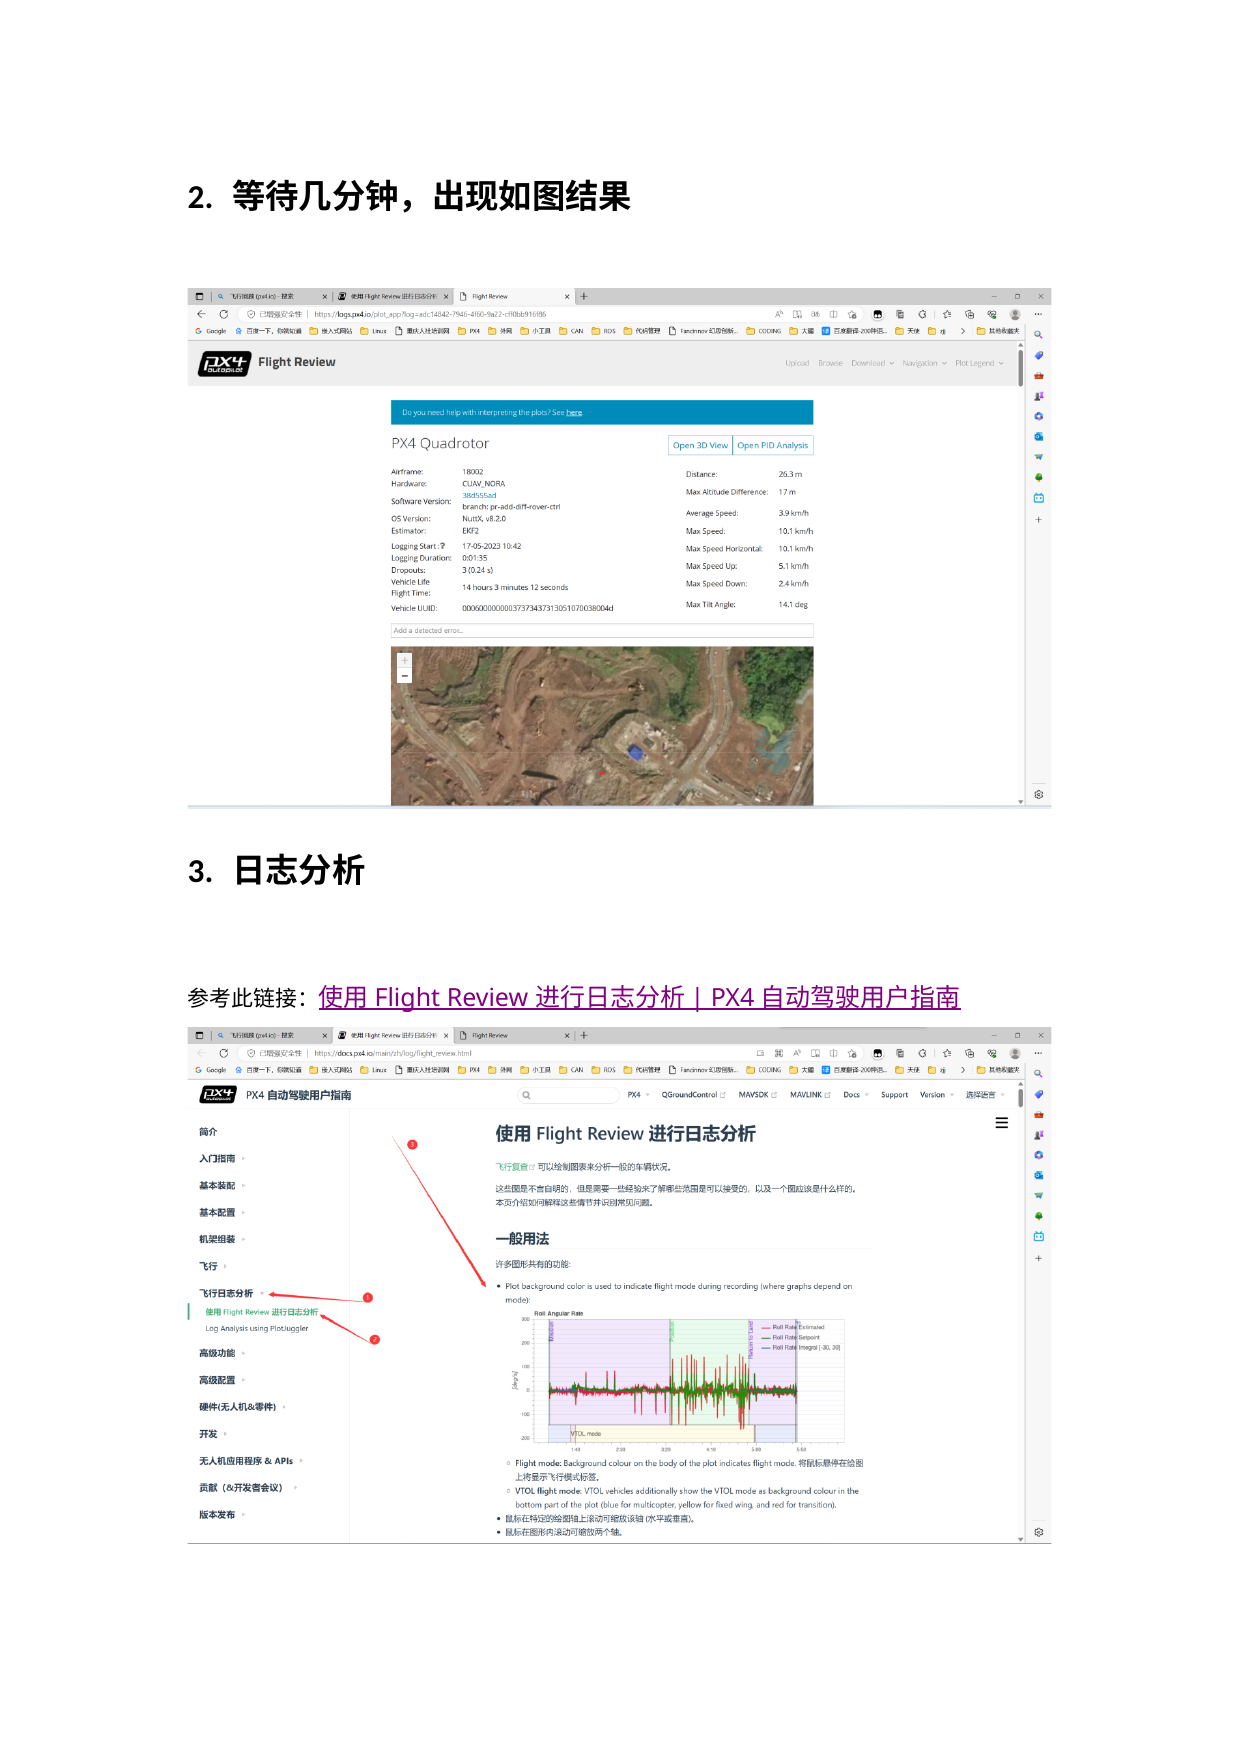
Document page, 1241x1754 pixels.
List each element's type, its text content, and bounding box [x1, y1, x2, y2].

subtitle 日志分析 [187, 836, 1053, 901]
picture [187, 1027, 1052, 1544]
text 参考此链接：使用 Flight Review 进行日志分析 | PX4 自动驾驶用户指南 [187, 963, 1053, 1028]
picture [187, 288, 1052, 809]
subtitle 等待几分钟，出现如图结果 [187, 162, 1053, 227]
